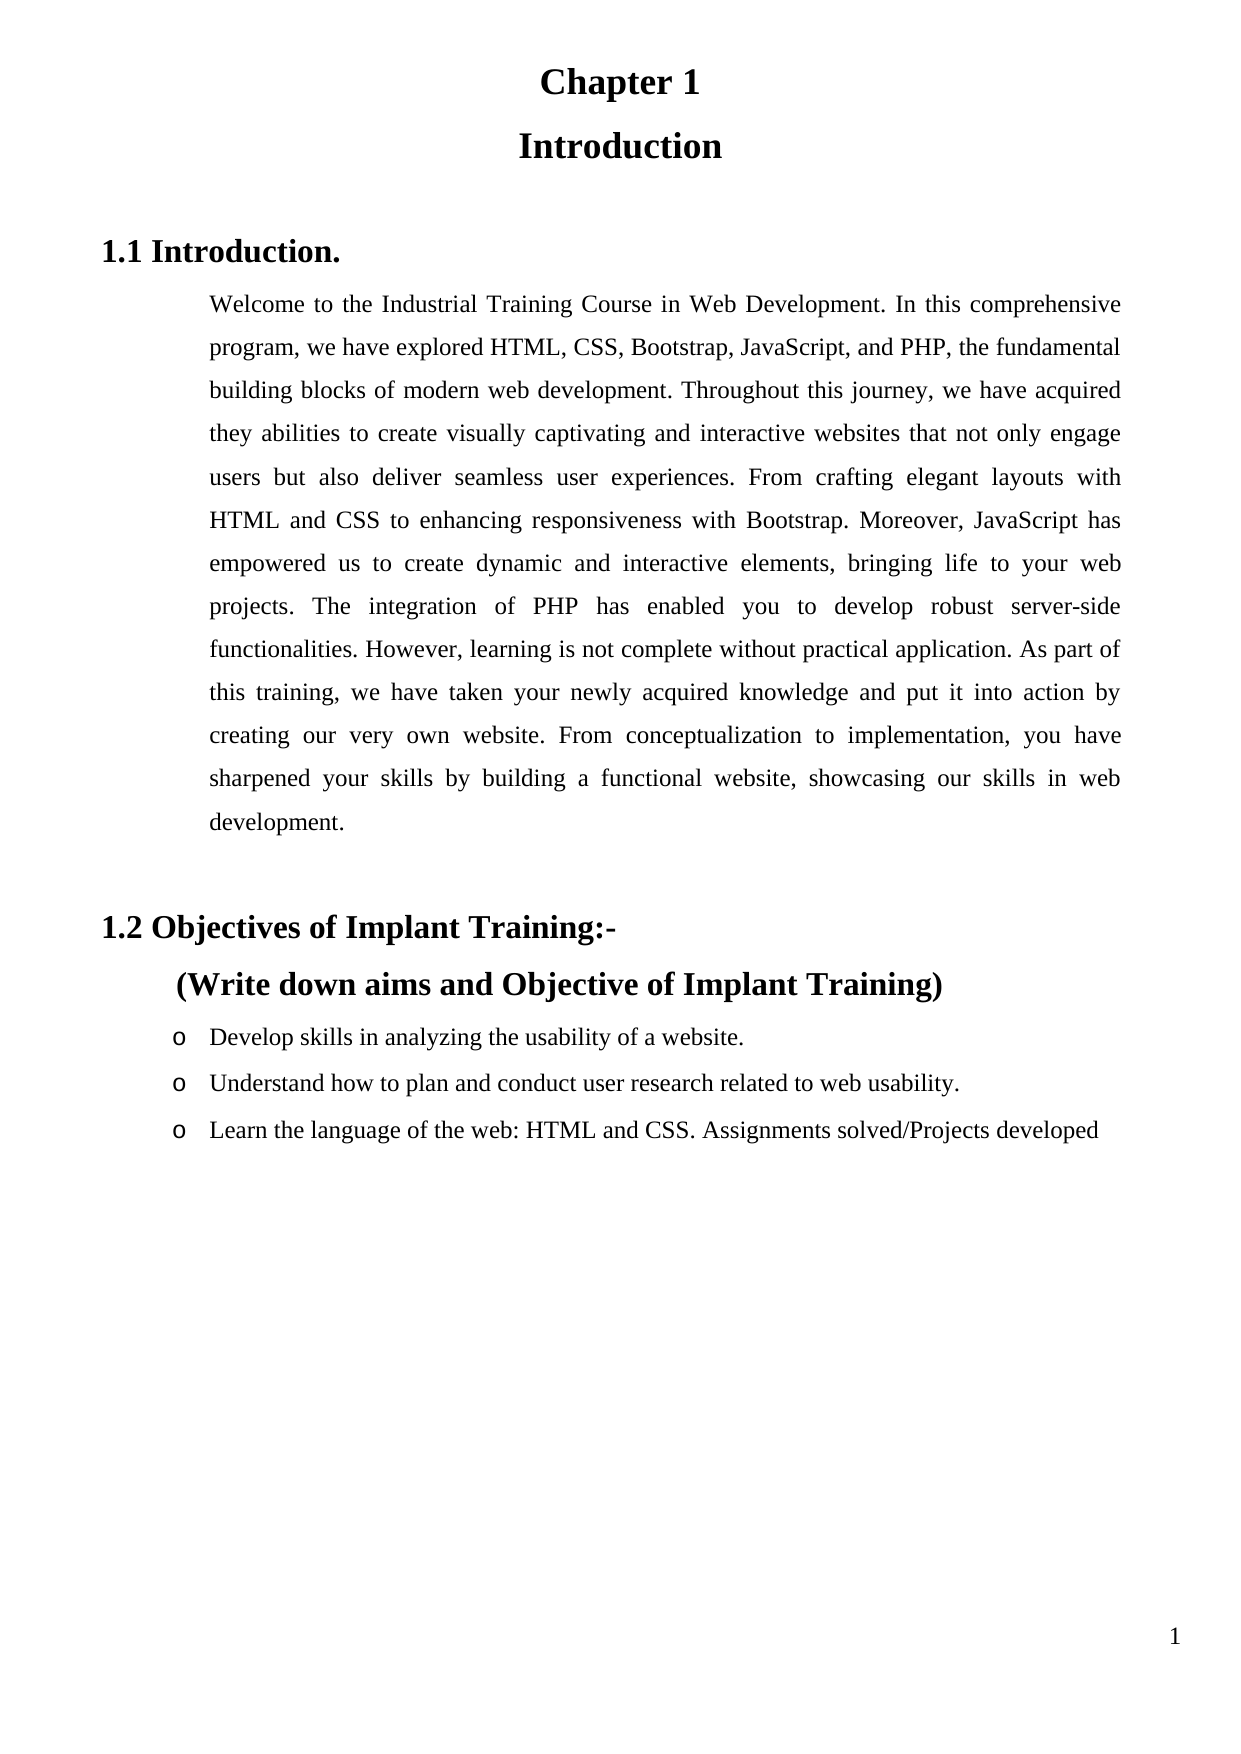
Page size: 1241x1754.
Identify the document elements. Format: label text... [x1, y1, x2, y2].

text 1.2 Objectives of Implant Training:- [59, 907, 1122, 946]
text Chapter 1 [118, 59, 1122, 102]
list Learn the language of the web: HTML and CSS. Assignments solved/Projects developed [172, 1115, 1122, 1146]
text (Write down aims and Objective of Implant Training) [59, 965, 1122, 1003]
text 1.1 Introduction. [59, 232, 1122, 270]
list Develop skills in analyzing the usability of a website. [172, 1022, 1122, 1053]
list Understand how to plan and conduct user research related to web usability. [172, 1068, 1122, 1099]
text Welcome to the Industrial Training Course in Web Development. In this comprehensive program, we have explored HTML, CSS, Bootstrap, JavaScript, and PHP, the fundamental building blocks of modern web development. Throughout this journey, we have acquired they abilities to create visually captivating and interactive websites that not only engage users but also deliver seamless user experiences. From crafting elegant layouts with HTML and CSS to enhancing responsiveness with Bootstrap. Moreover, JavaScript has empowered us to create dynamic and interactive elements, bringing life to your web projects. The integration of PHP has enabled you to develop robust server-side functionalities. However, learning is not complete without practical application. As part of this training, we have taken your newly acquired knowledge and put it into action by creating our very own website. From conceptualization to implementation, you have sharpened your skills by building a functional website, showcasing our skills in web development. [209, 289, 1122, 835]
text Introduction [118, 124, 1122, 167]
